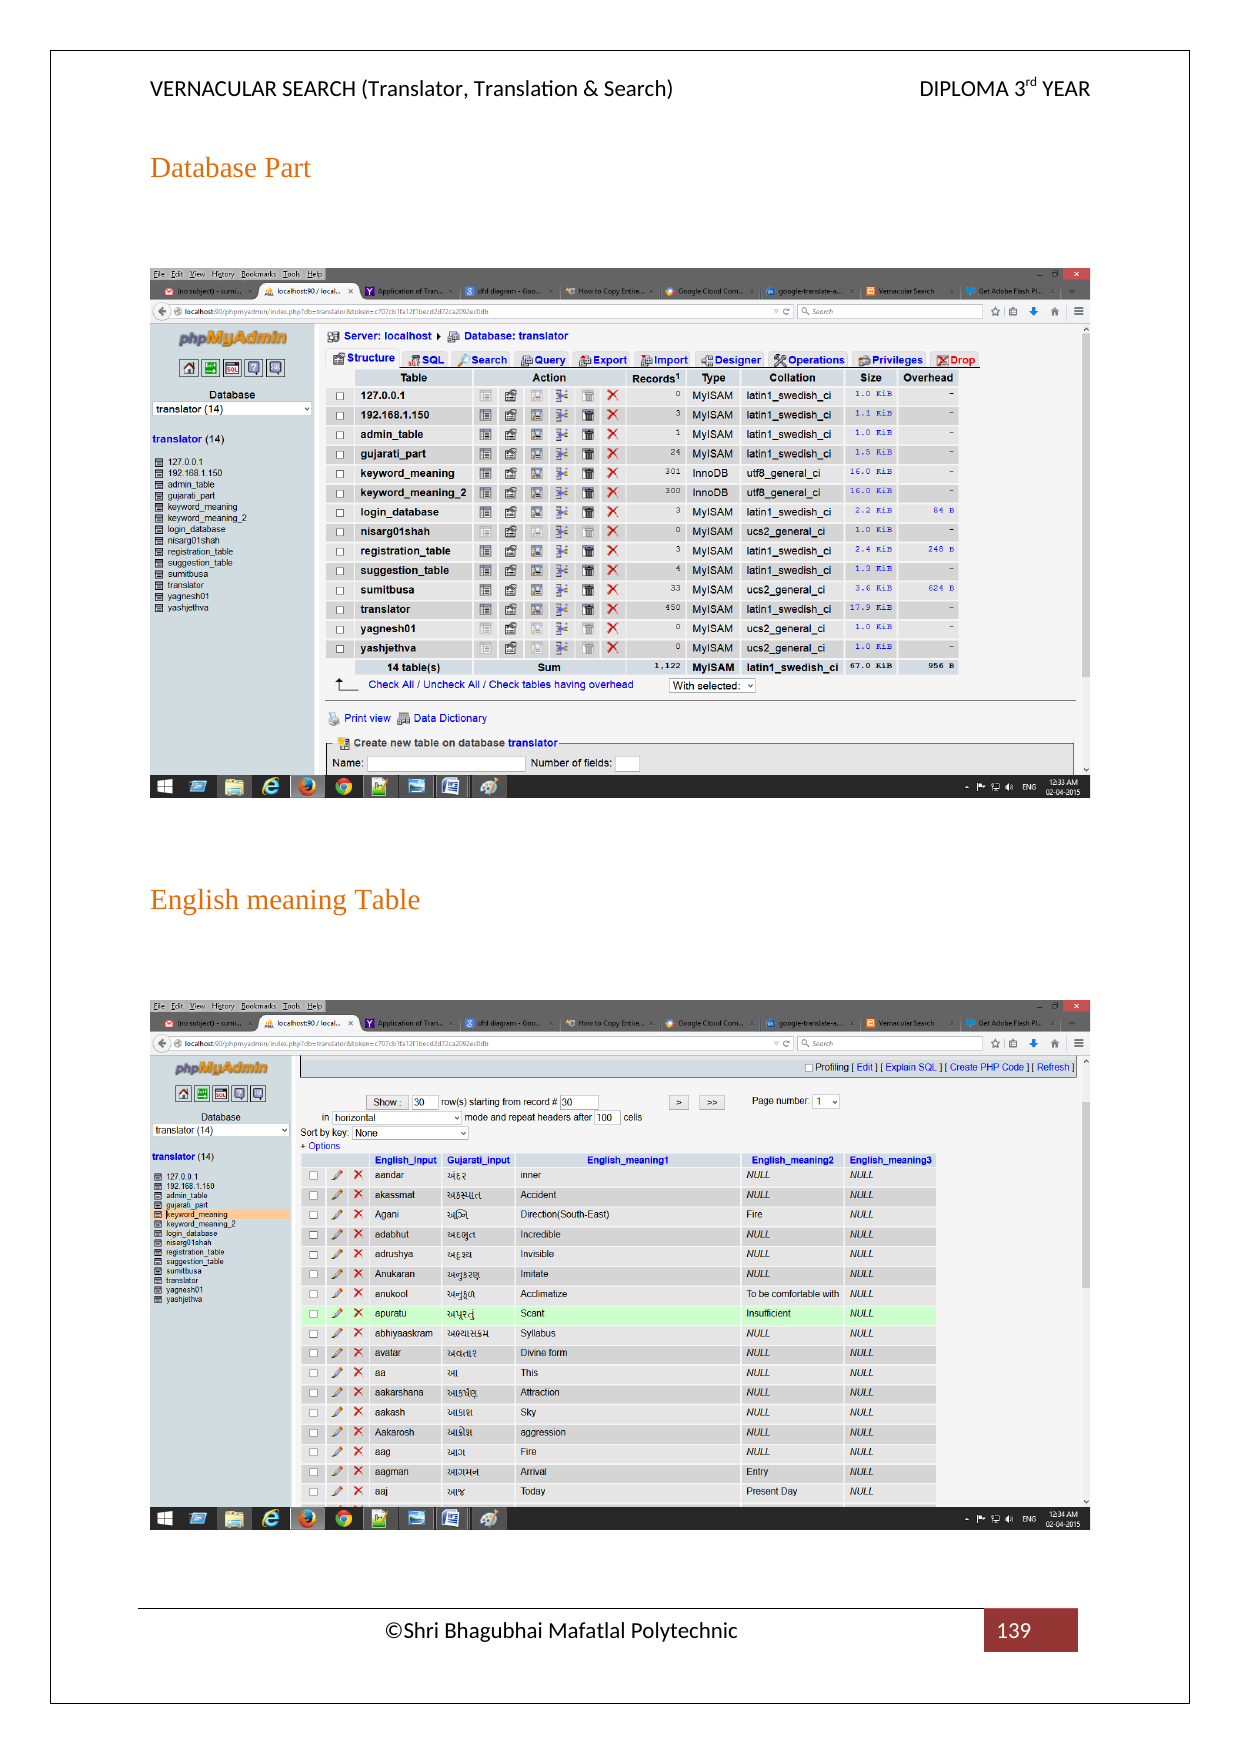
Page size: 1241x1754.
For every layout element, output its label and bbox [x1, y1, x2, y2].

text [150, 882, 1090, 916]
picture [150, 1000, 1091, 1530]
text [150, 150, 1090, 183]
picture [150, 268, 1091, 798]
